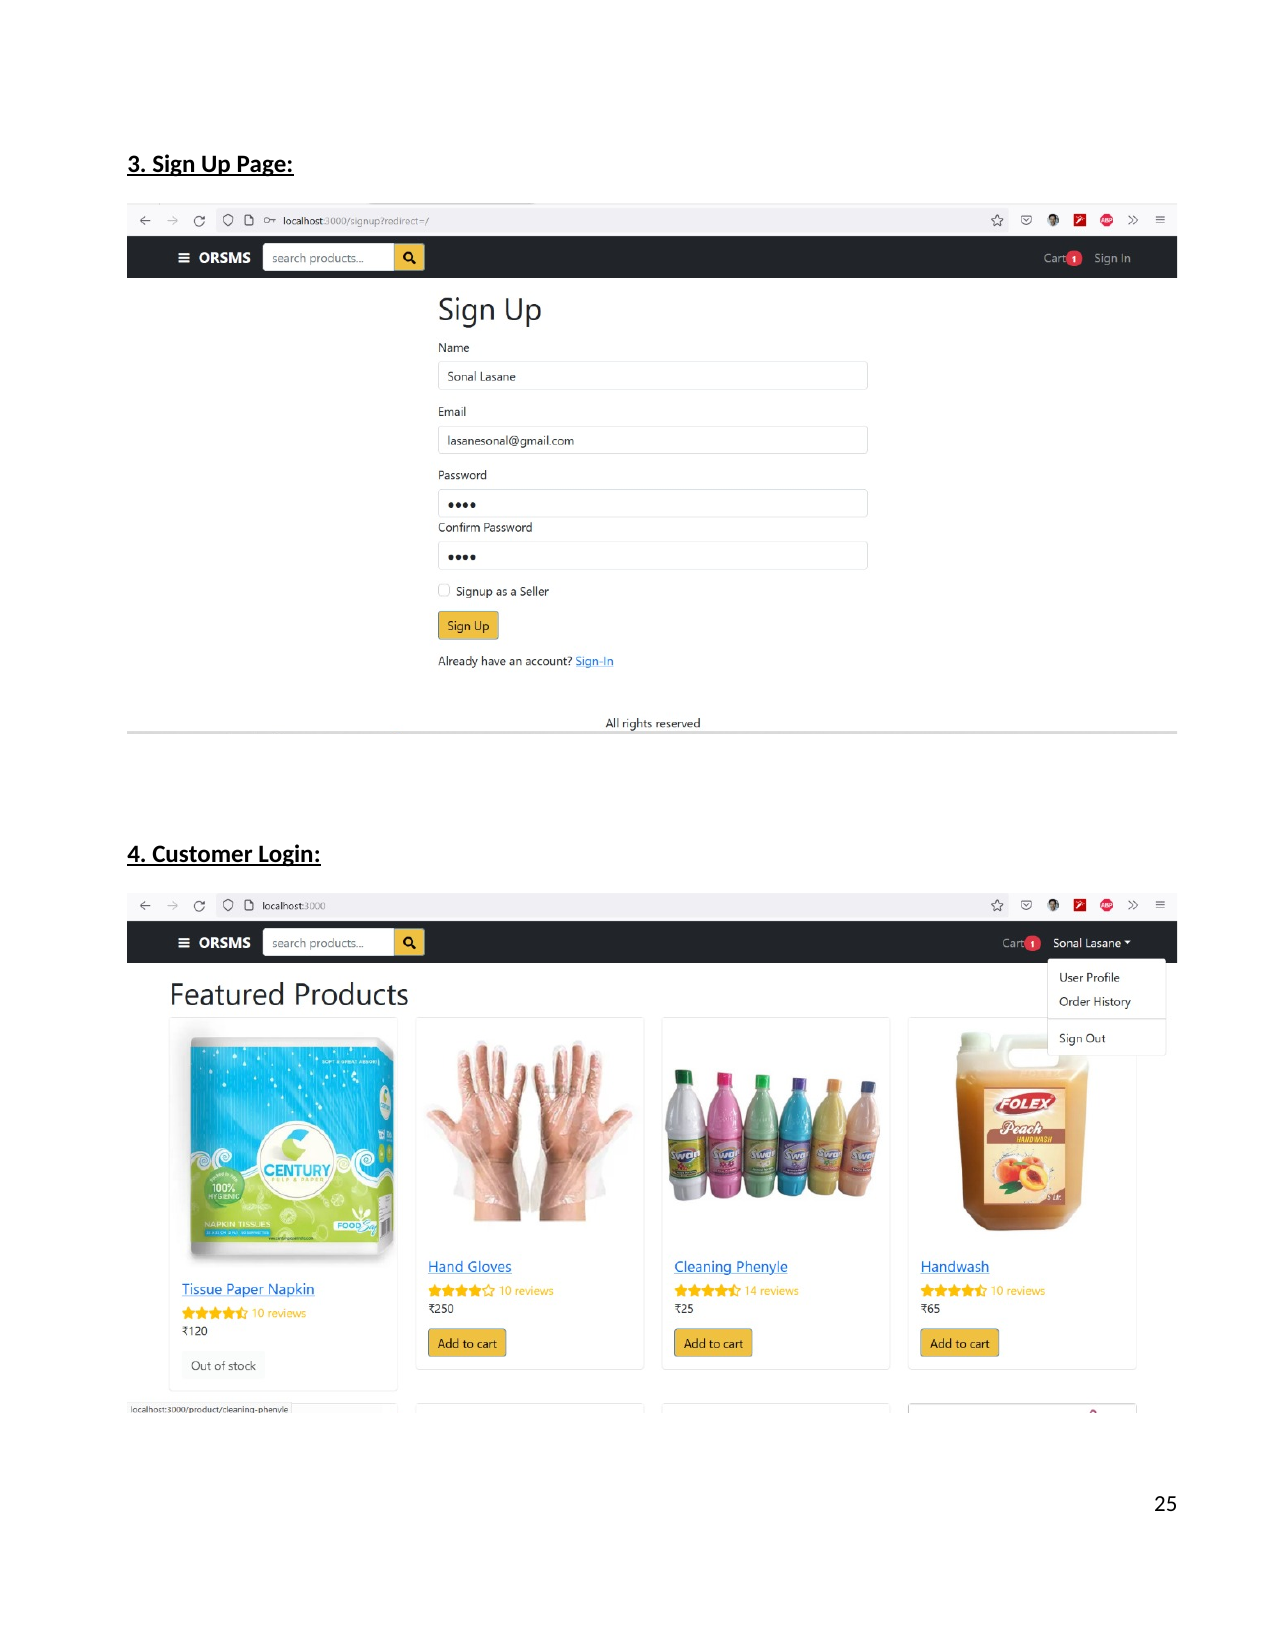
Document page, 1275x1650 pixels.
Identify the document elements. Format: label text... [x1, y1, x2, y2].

text 3. Sign Up Page: [127, 148, 1177, 178]
picture [127, 893, 1178, 1413]
text 4. Customer Login: [127, 838, 1177, 868]
picture [127, 203, 1178, 734]
